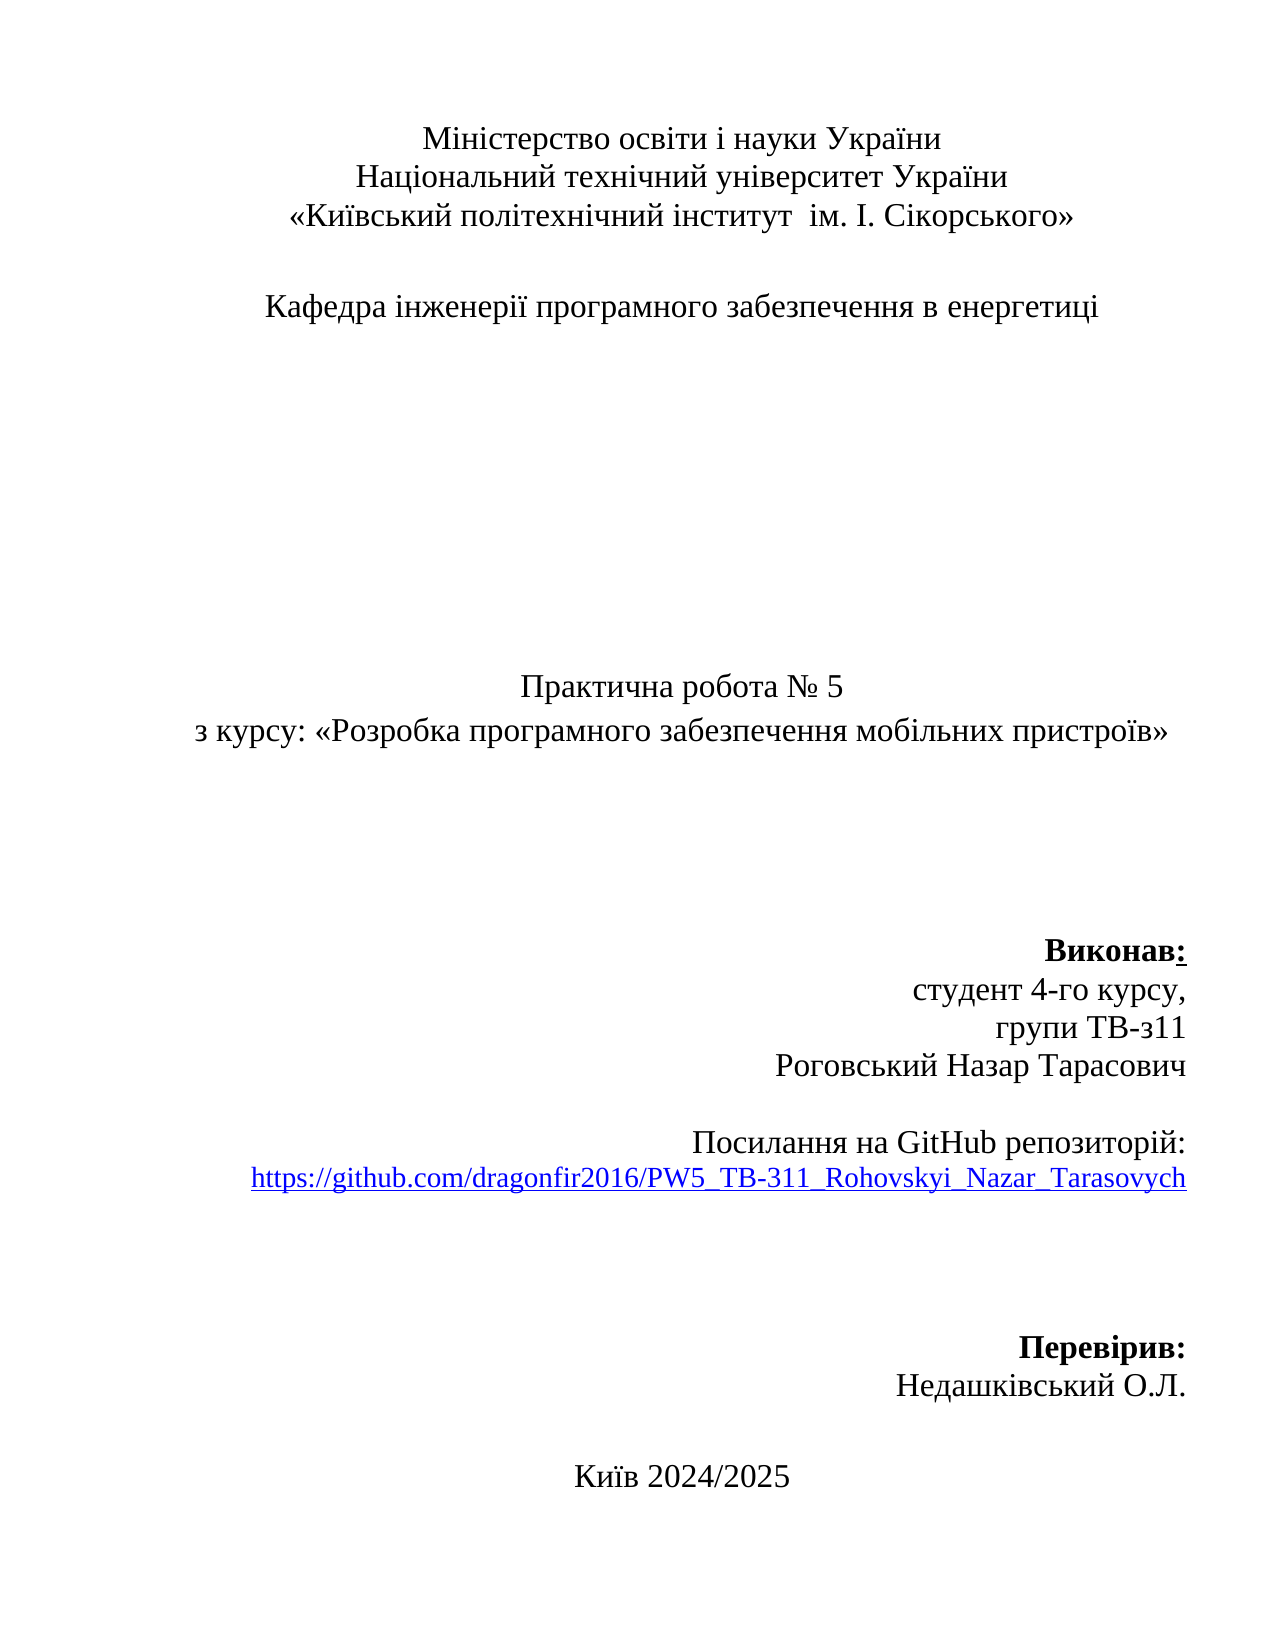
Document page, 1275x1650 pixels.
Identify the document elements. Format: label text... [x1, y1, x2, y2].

text Міністерство освіти і науки України Національний технічний університет України [177, 118, 1186, 195]
text Недашківський О.Л. [177, 1365, 1186, 1403]
text Київ 2024/2025 [177, 1457, 1186, 1495]
text Практична робота № 5 [177, 666, 1186, 704]
text «Київський політехнічний інститут ім. І. Сікорського» [177, 195, 1186, 233]
text Виконав: студент 4-го курсу, групи ТВ-з11 [177, 931, 1186, 1046]
text Перевірив: [177, 1327, 1186, 1365]
text Посилання на GitHub репозиторій: https://github.com/dragonfir2016/PW5_TB-311_Rohovskyi_Nazar_Tarasovych [177, 1122, 1186, 1222]
text з курсу: «Розробка програмного забезпечення мобільних пристроїв» [177, 710, 1186, 749]
text Роговський Назар Тарасович [177, 1046, 1186, 1084]
text Кафедра інженерії програмного забезпечення в енергетиці [177, 286, 1186, 324]
